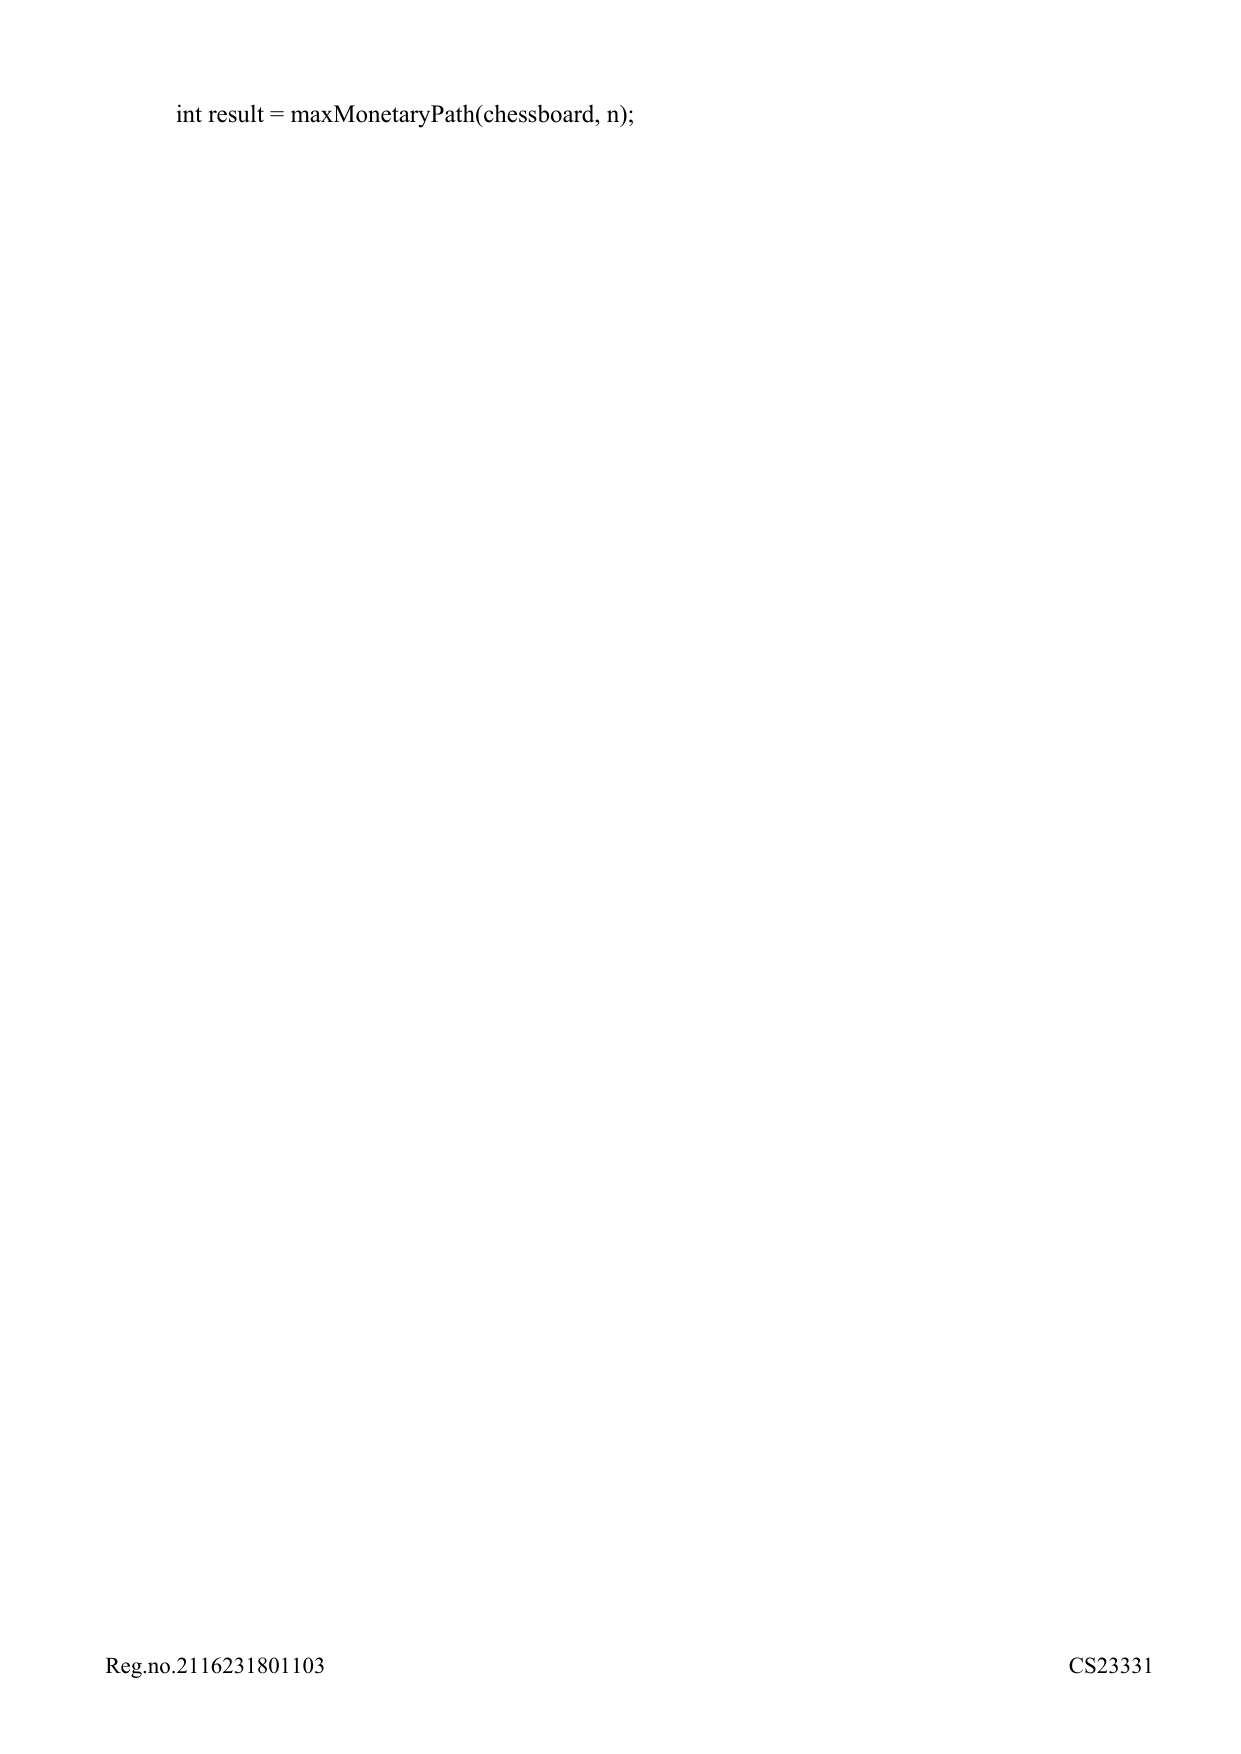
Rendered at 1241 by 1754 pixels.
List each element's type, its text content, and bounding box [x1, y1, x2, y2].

text int result = maxMonetaryPath(chessboard, n); [176, 100, 1155, 128]
